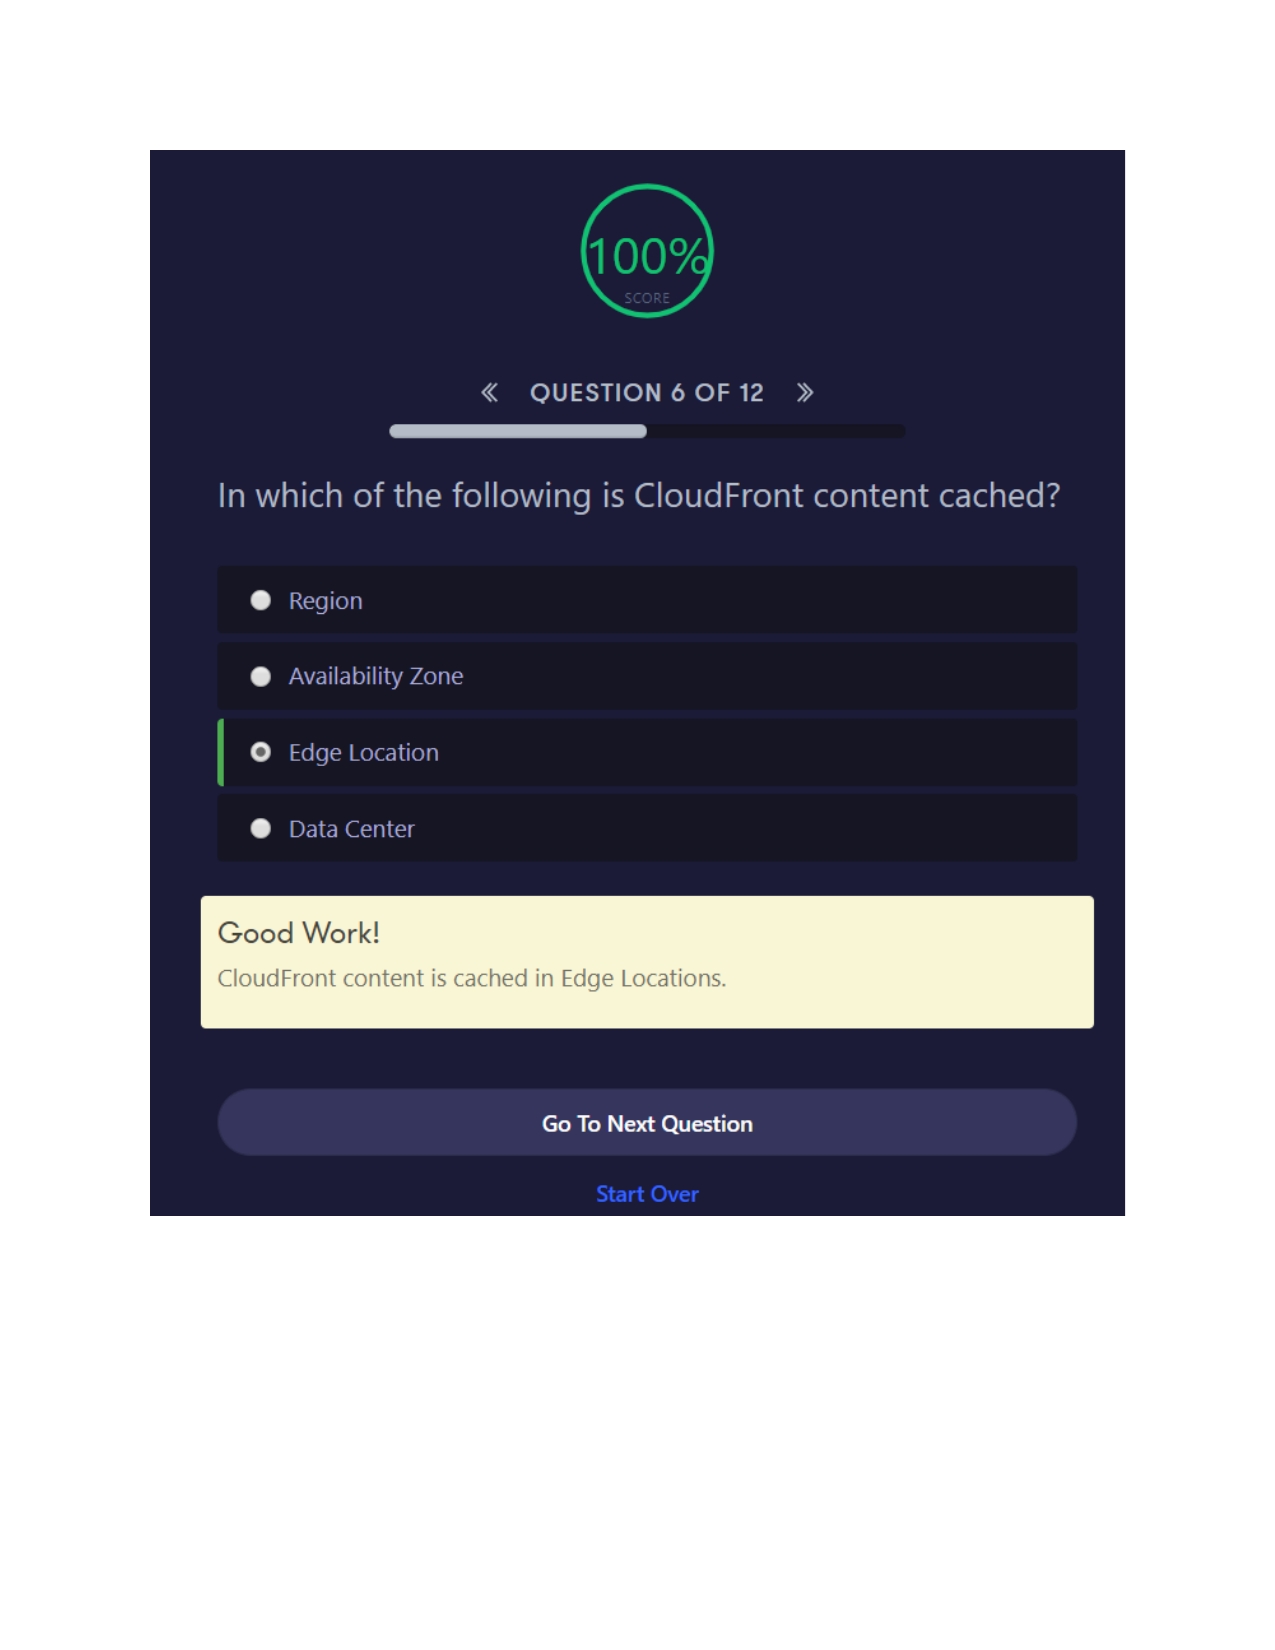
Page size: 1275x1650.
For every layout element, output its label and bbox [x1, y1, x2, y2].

picture [150, 150, 1125, 1216]
